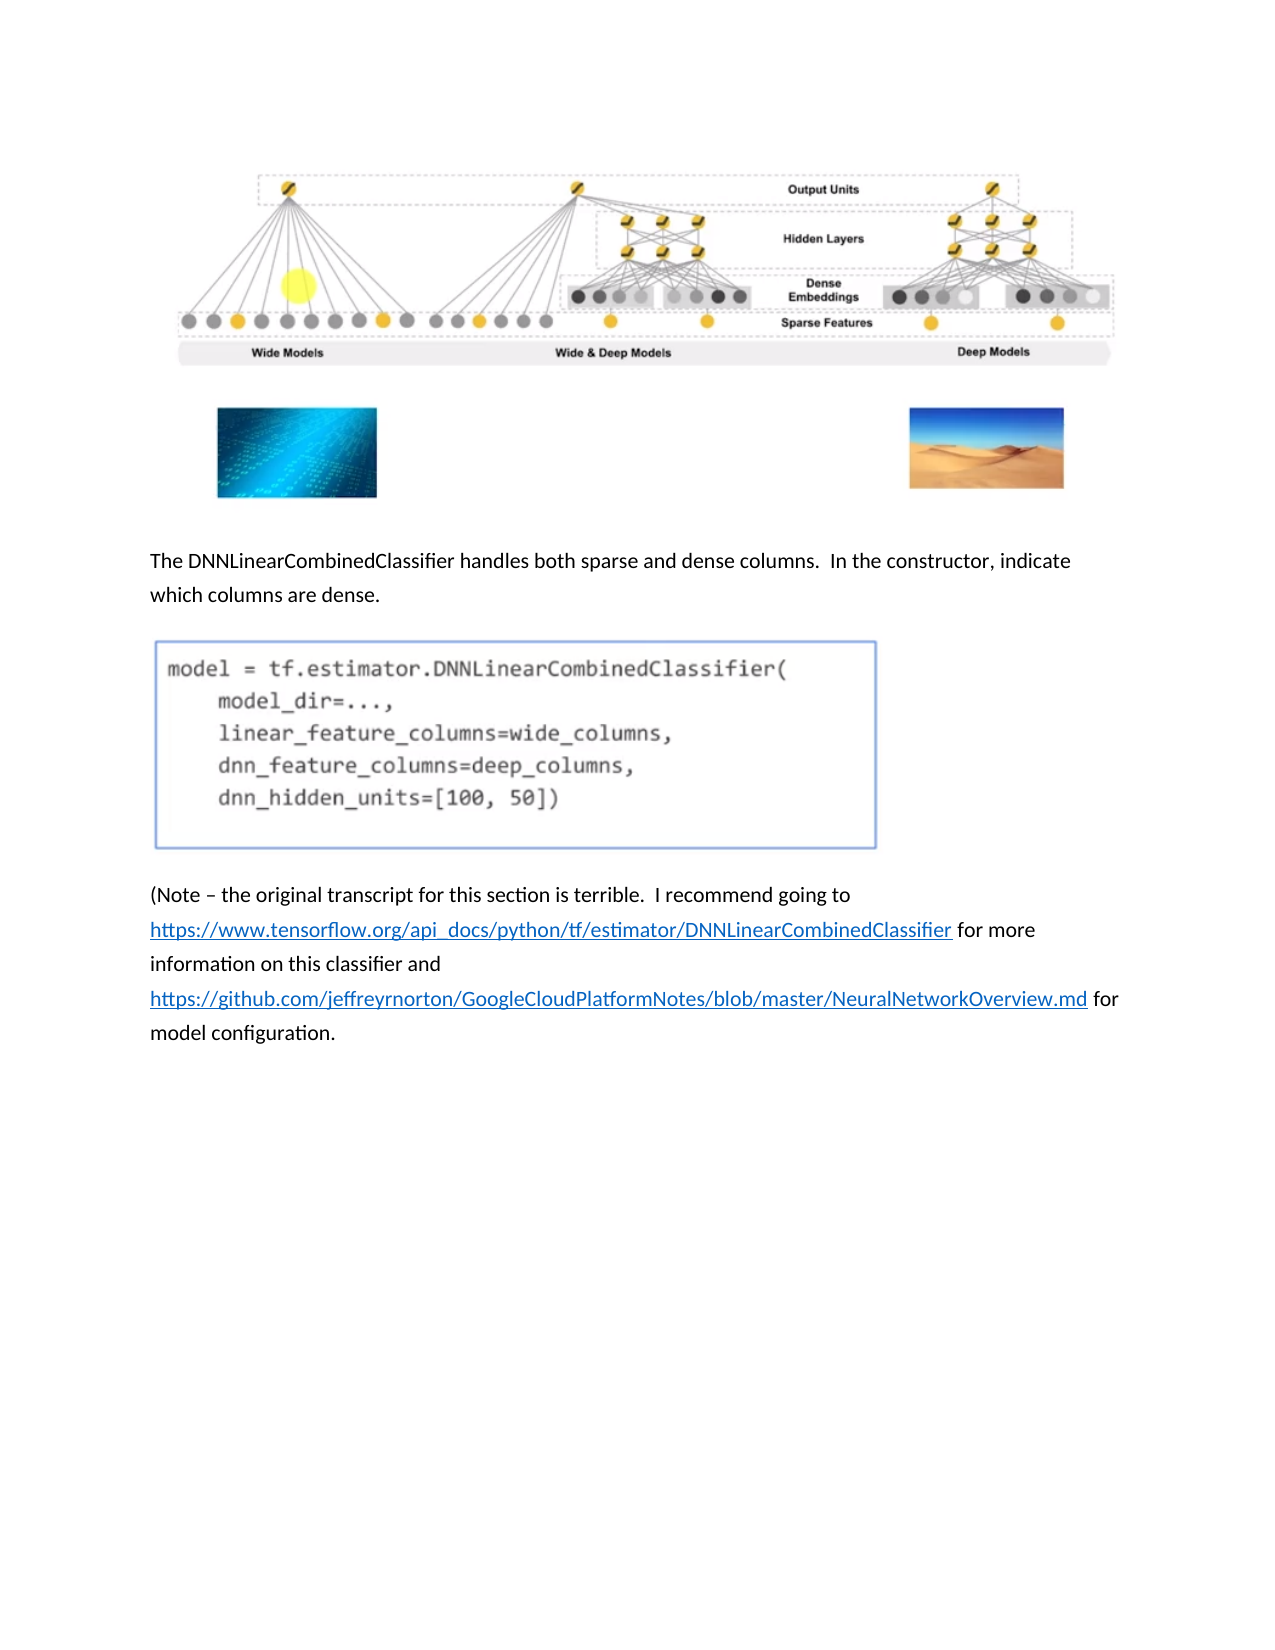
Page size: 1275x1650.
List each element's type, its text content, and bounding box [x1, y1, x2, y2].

picture [150, 632, 886, 857]
text (Note – the original transcript for this section is terrible. I recommend going to https://www.tensorflow.org/api_docs/python/tf/estimator/DNNLinearCombinedClassifier for more information on this classifier and https://github.com/jeffreyrnorton/GoogleCloudPlatformNotes/blob/master/NeuralNetworkOverview.md for model configuration. [150, 881, 1125, 1046]
picture [150, 150, 1125, 523]
text The DNNLinearCombinedClassifier handles both sparse and dense columns. In the constructor, indicate which columns are dense. [150, 547, 1125, 608]
